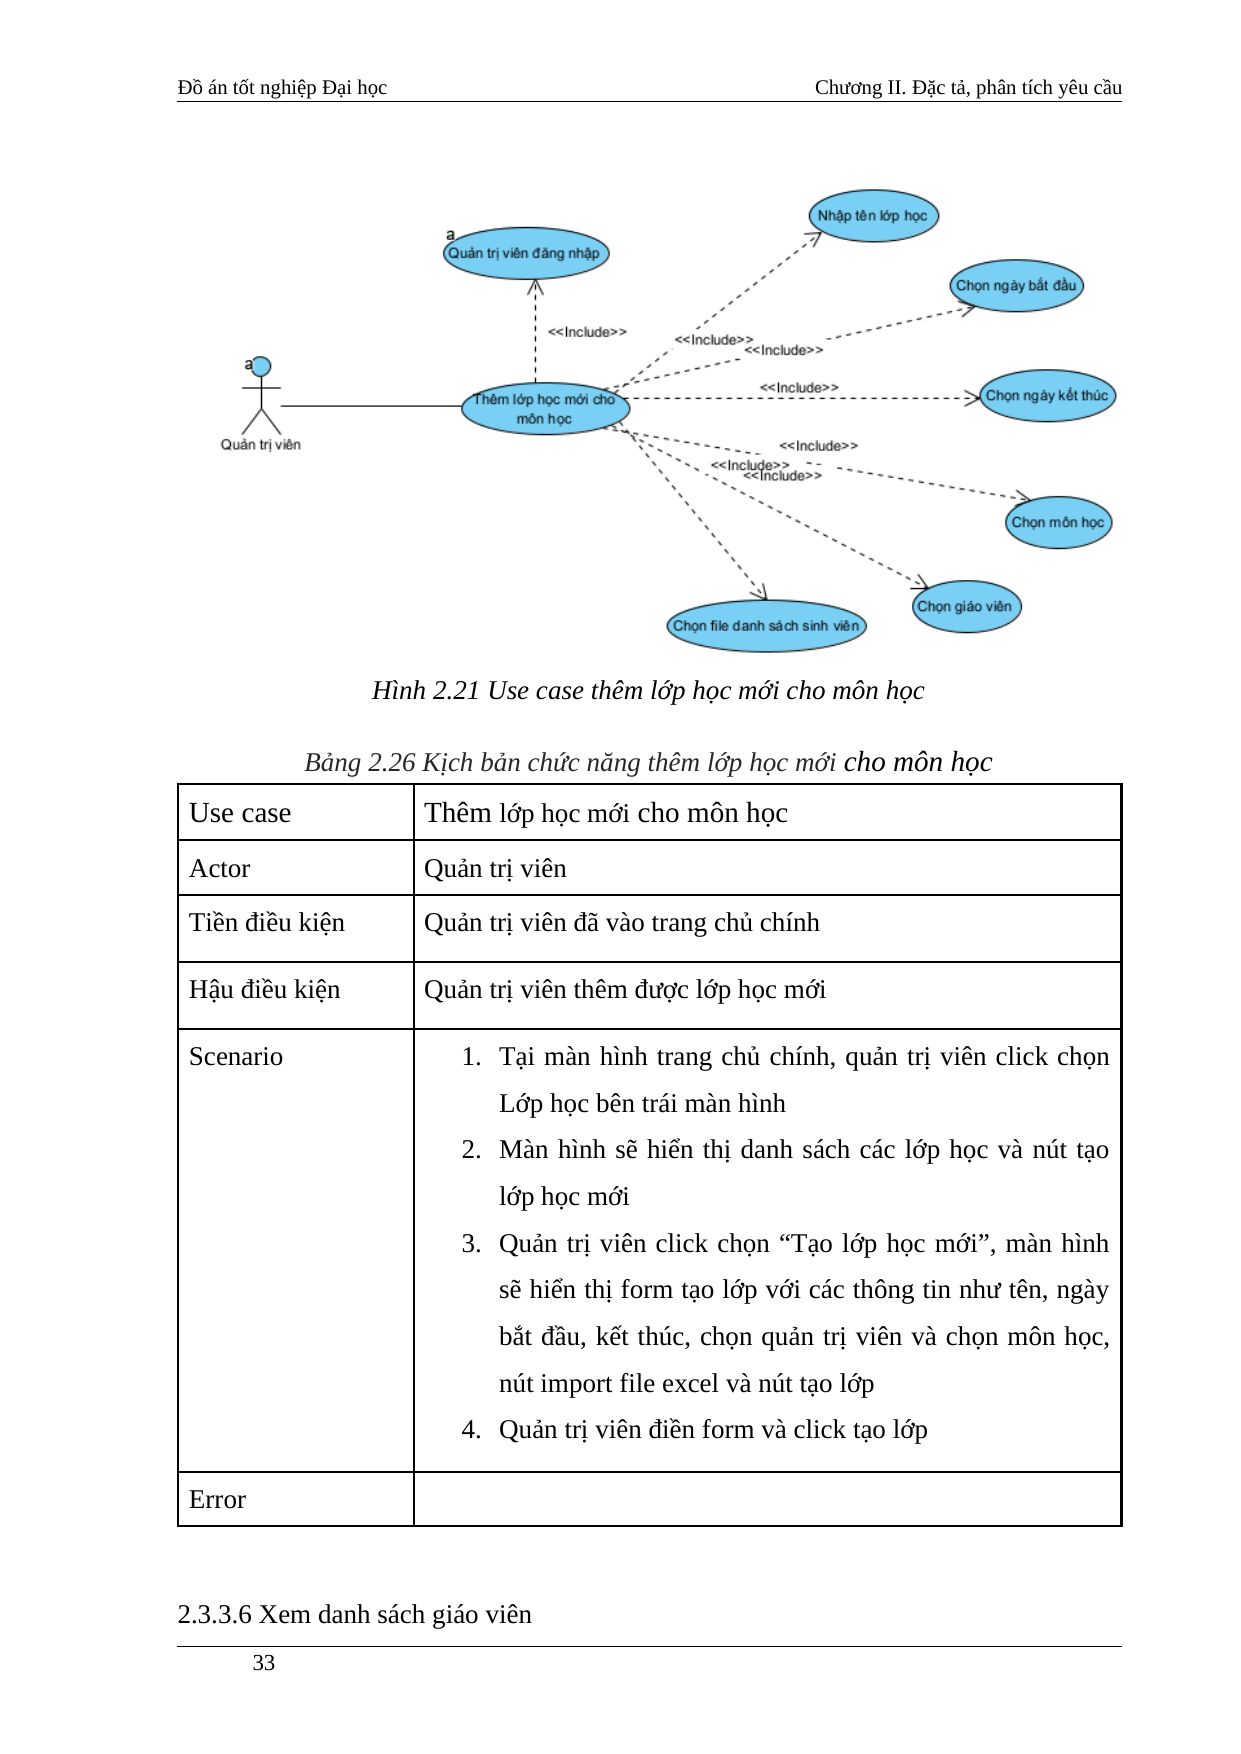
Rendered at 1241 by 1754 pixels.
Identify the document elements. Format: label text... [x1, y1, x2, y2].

picture [177, 130, 1123, 667]
table_cell Tiền điều kiện [179, 896, 413, 961]
table_cell [415, 1473, 1120, 1525]
table_header Use case [179, 785, 413, 839]
text 2.3.3.6 Xem danh sách giáo viên [177, 1598, 1122, 1629]
table_header Thêm lớp học mới cho môn học [415, 785, 1120, 839]
table_cell Actor [179, 841, 413, 893]
table_cell Error [179, 1473, 413, 1525]
table_cell Quản trị viên [415, 841, 1120, 893]
table_cell Tại màn hình trang chủ chính, quản trị viên click chọn Lớp học bên trái màn hình Màn hình sẽ hiển thị danh sách các lớp học và nút tạo lớp học mới Quản trị viên click chọn “Tạo lớp học mới”, màn hình sẽ hiển thị form tạo lớp với các thông tin như tên, ngày bắt đầu, kết thúc, chọn quản trị viên và chọn môn học, nút import file excel và nút tạo lớp Quản trị viên điền form và click tạo lớp [415, 1030, 1120, 1471]
table_cell Quản trị viên đã vào trang chủ chính [415, 896, 1120, 961]
table_cell Hậu điều kiện [179, 963, 413, 1028]
table_cell Quản trị viên thêm được lớp học mới [415, 963, 1120, 1028]
subtitle Hình 2.21 Use case thêm lớp học mới cho môn học [177, 674, 1122, 705]
table_cell Scenario [179, 1030, 413, 1471]
subtitle Bảng 2.26 Kịch bản chức năng thêm lớp học mới cho môn học [177, 744, 1122, 778]
